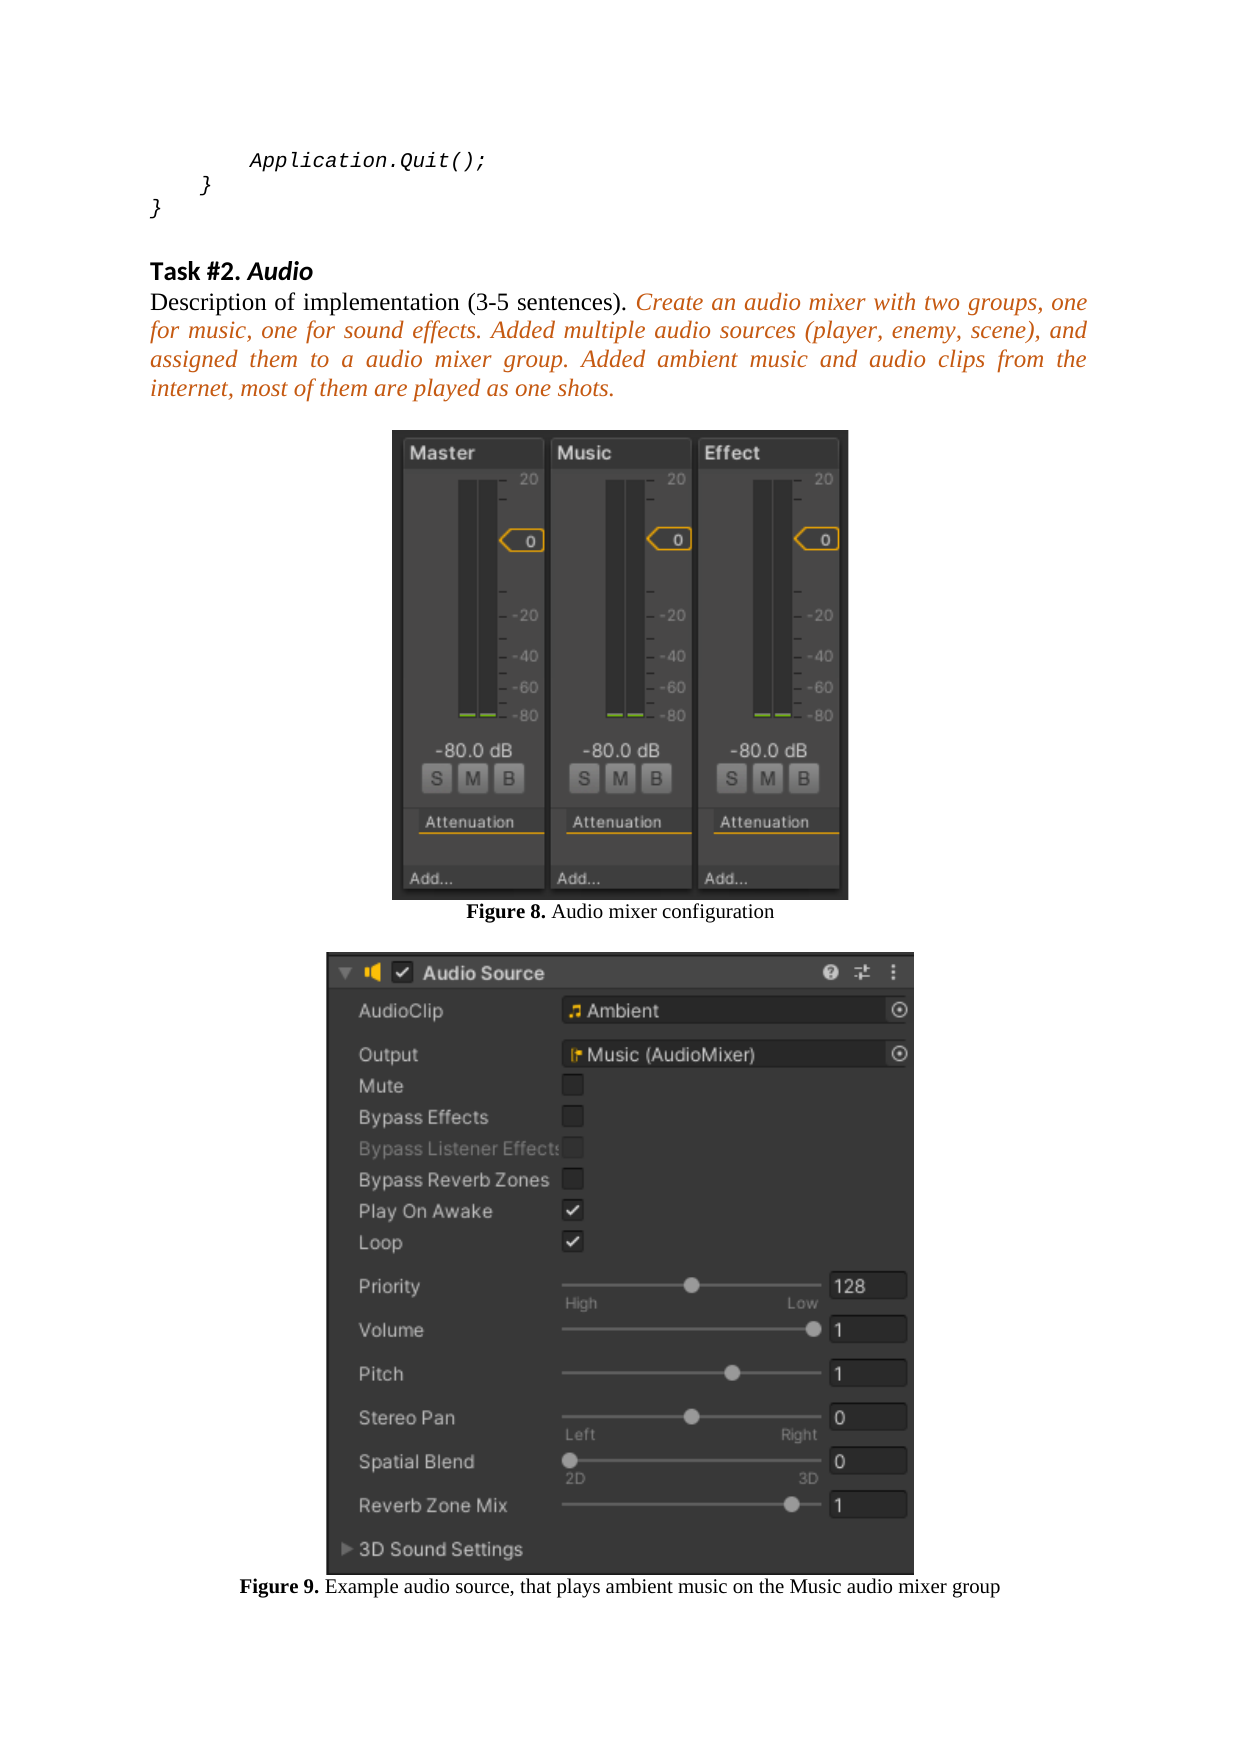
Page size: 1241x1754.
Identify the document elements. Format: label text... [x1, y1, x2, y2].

text Application.Quit(); [150, 150, 1090, 174]
text Description of implementation (3-5 sentences). Create an audio mixer with two groups, one for music, one for sound effects. Added multiple audio sources (player, enemy, scene), and assigned them to a audio mixer group. Added ambient music and audio clips from the internet, most of them are played as one shots. [150, 287, 1090, 402]
text Figure 8. Audio mixer configuration [150, 899, 1090, 923]
picture [392, 430, 849, 900]
text } [150, 174, 1090, 197]
text } [150, 197, 1090, 221]
text Figure 9. Example audio source, that plays ambient music on the Music audio mixer group [150, 1574, 1090, 1598]
subtitle Task #2. Audio [150, 254, 1090, 287]
picture [326, 952, 914, 1575]
